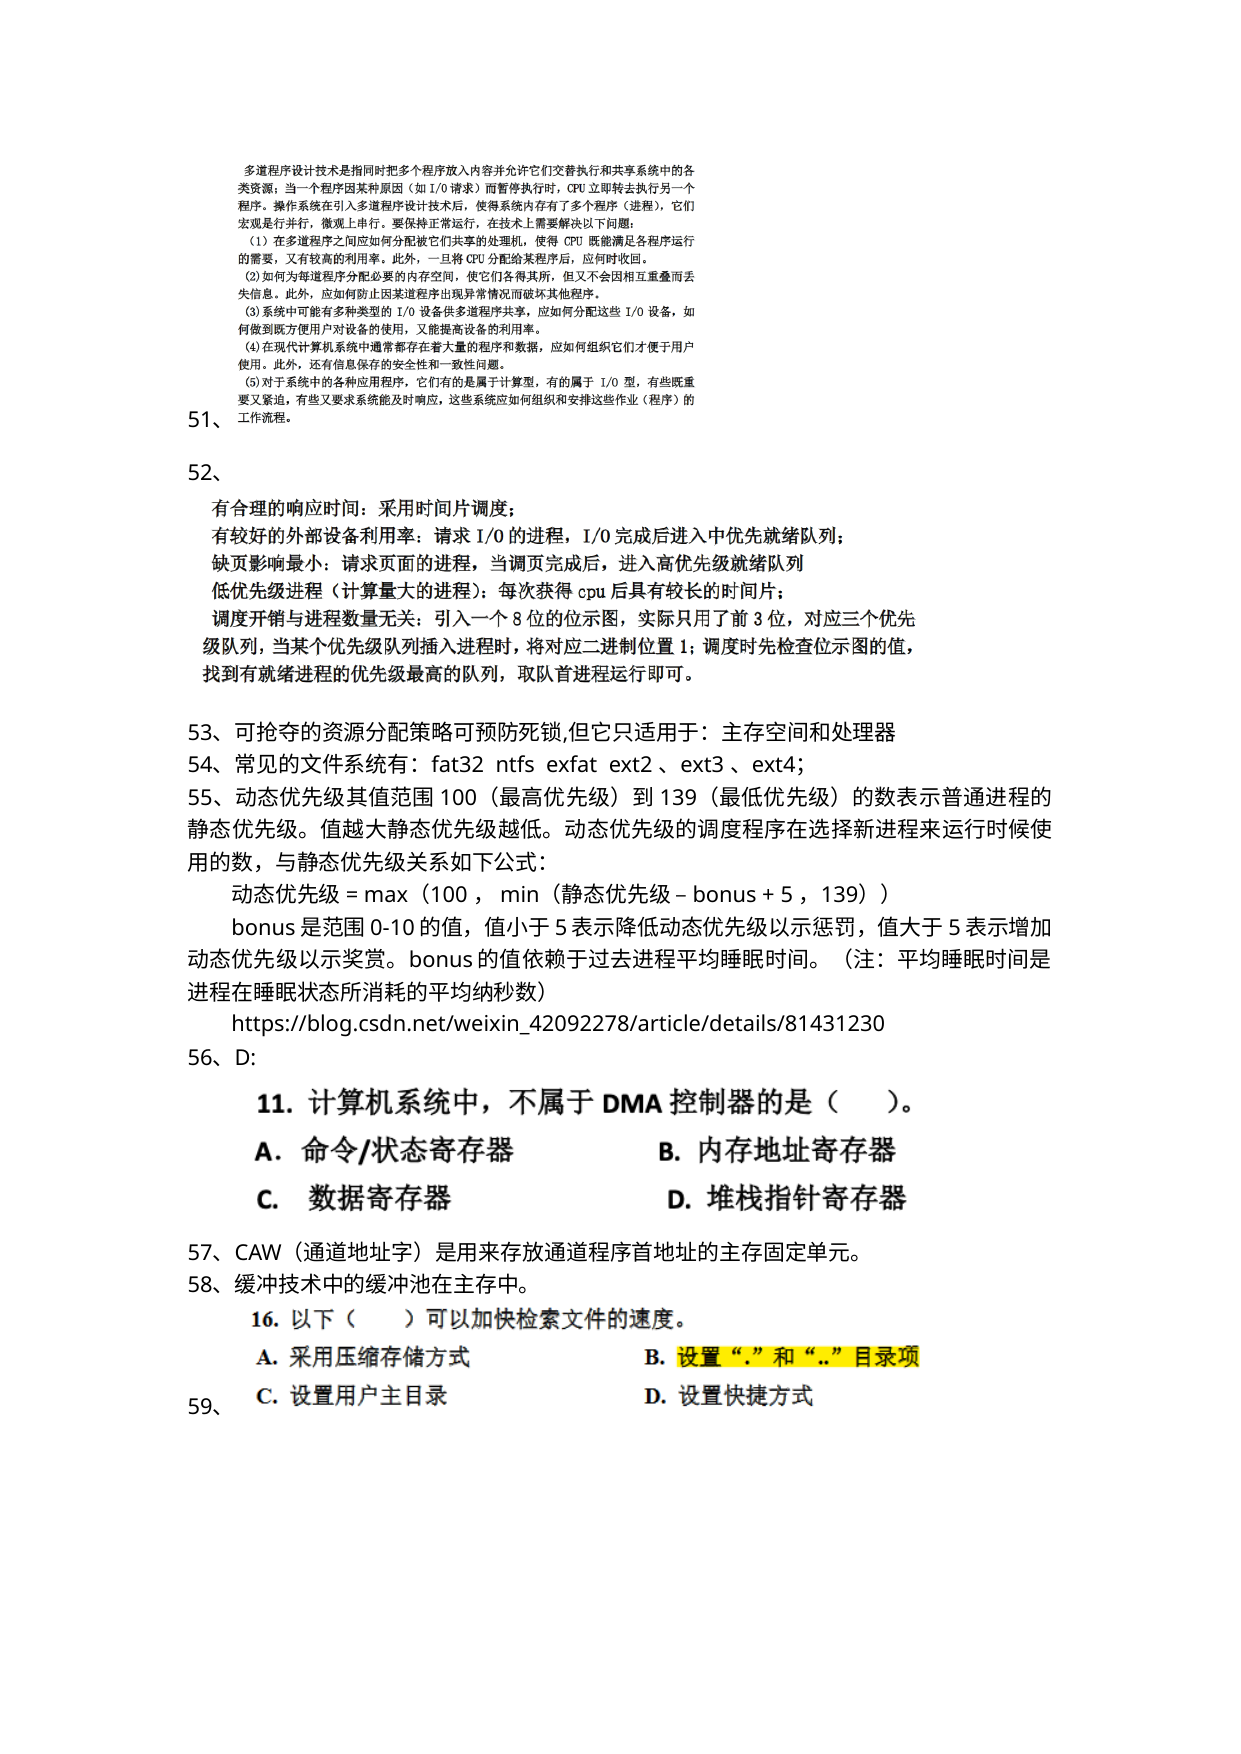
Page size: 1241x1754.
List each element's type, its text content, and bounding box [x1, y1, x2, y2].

text 52、 [187, 454, 1053, 487]
text bonus是范围0-10的值，值小于5表示降低动态优先级以示惩罚，值大于5表示增加动态优先级以示奖赏。bonus的值依赖于过去进程平均睡眠时间。（注：平均睡眠时间是进程在睡眠状态所消耗的平均纳秒数） [187, 909, 1053, 1007]
text 54、常见的文件系统有：fat32 ntfs exfat ext2 、ext3 、ext4； [187, 747, 1053, 779]
text 57、CAW（通道地址字）是用来存放通道程序首地址的主存固定单元。 [187, 1234, 1053, 1267]
text 动态优先级 = max（100 ， min（静态优先级 – bonus + 5 ，139）） [187, 877, 1053, 909]
text 58、缓冲技术中的缓冲池在主存中。 [187, 1267, 1053, 1299]
picture [187, 487, 923, 699]
picture [234, 162, 701, 428]
text 55、动态优先级其值范围100（最高优先级）到139（最低优先级）的数表示普通进程的静态优先级。值越大静态优先级越低。动态优先级的调度程序在选择新进程来运行时候使用的数，与静态优先级关系如下公式： [187, 779, 1053, 877]
text 56、D: [187, 1039, 1053, 1072]
picture [234, 1299, 940, 1415]
picture [231, 1072, 1003, 1229]
text https://blog.csdn.net/weixin_42092278/article/details/81431230 [187, 1007, 1053, 1039]
text 53、可抢夺的资源分配策略可预防死锁,但它只适用于：主存空间和处理器 [187, 714, 1053, 747]
